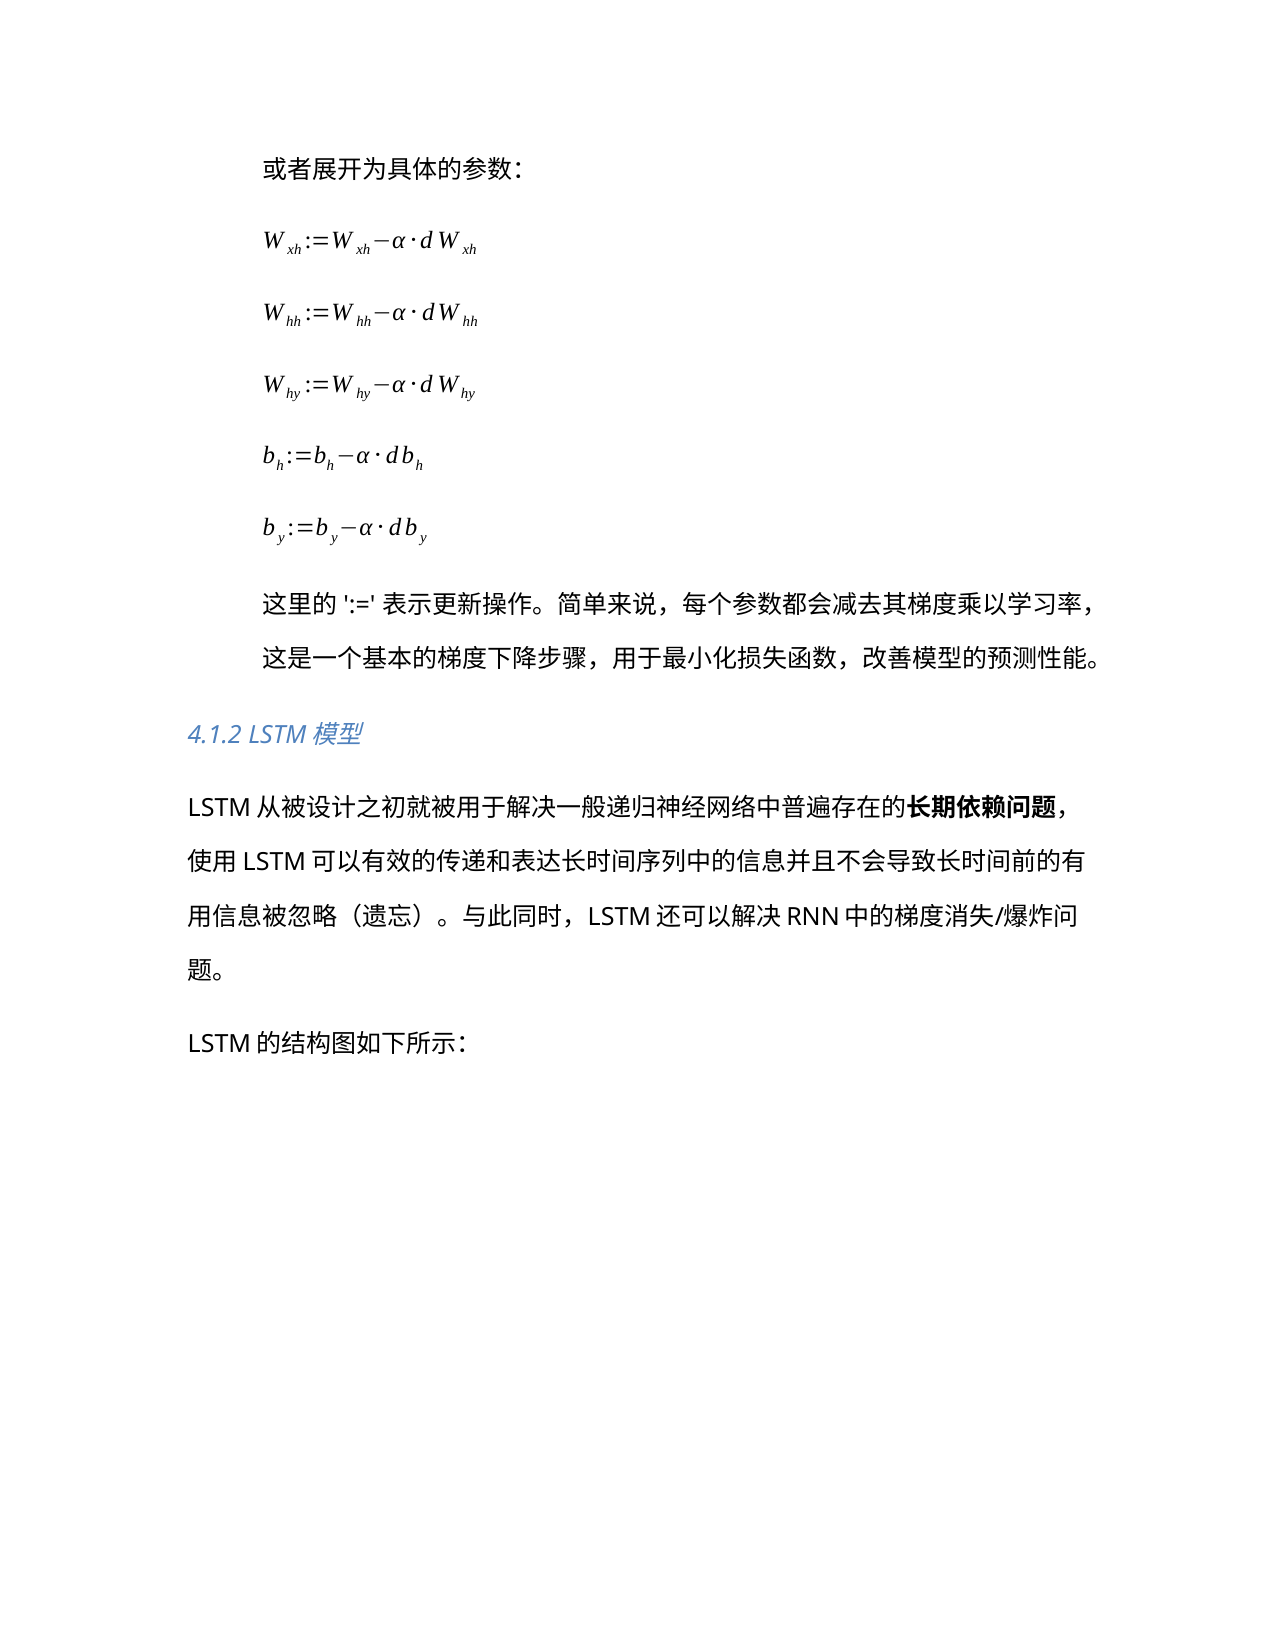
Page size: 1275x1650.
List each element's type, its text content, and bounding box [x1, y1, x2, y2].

subtitle 4.1.2 LSTM模型 [187, 714, 1087, 750]
text LSTM从被设计之初就被用于解决一般递归神经网络中普遍存在的长期依赖问题，使用LSTM可以有效的传递和表达长时间序列中的信息并且不会导致长时间前的有用信息被忽略（遗忘）。与此同时，LSTM还可以解决RNN中的梯度消失/爆炸问题。 [187, 787, 1087, 987]
text LSTM的结构图如下所示： [187, 1023, 1087, 1060]
list 这里的 ':=' 表示更新操作。简单来说，每个参数都会减去其梯度乘以学习率，这是一个基本的梯度下降步骤，用于最小化损失函数，改善模型的预测性能。 [212, 584, 1087, 675]
list 或者展开为具体的参数： [212, 150, 1087, 186]
